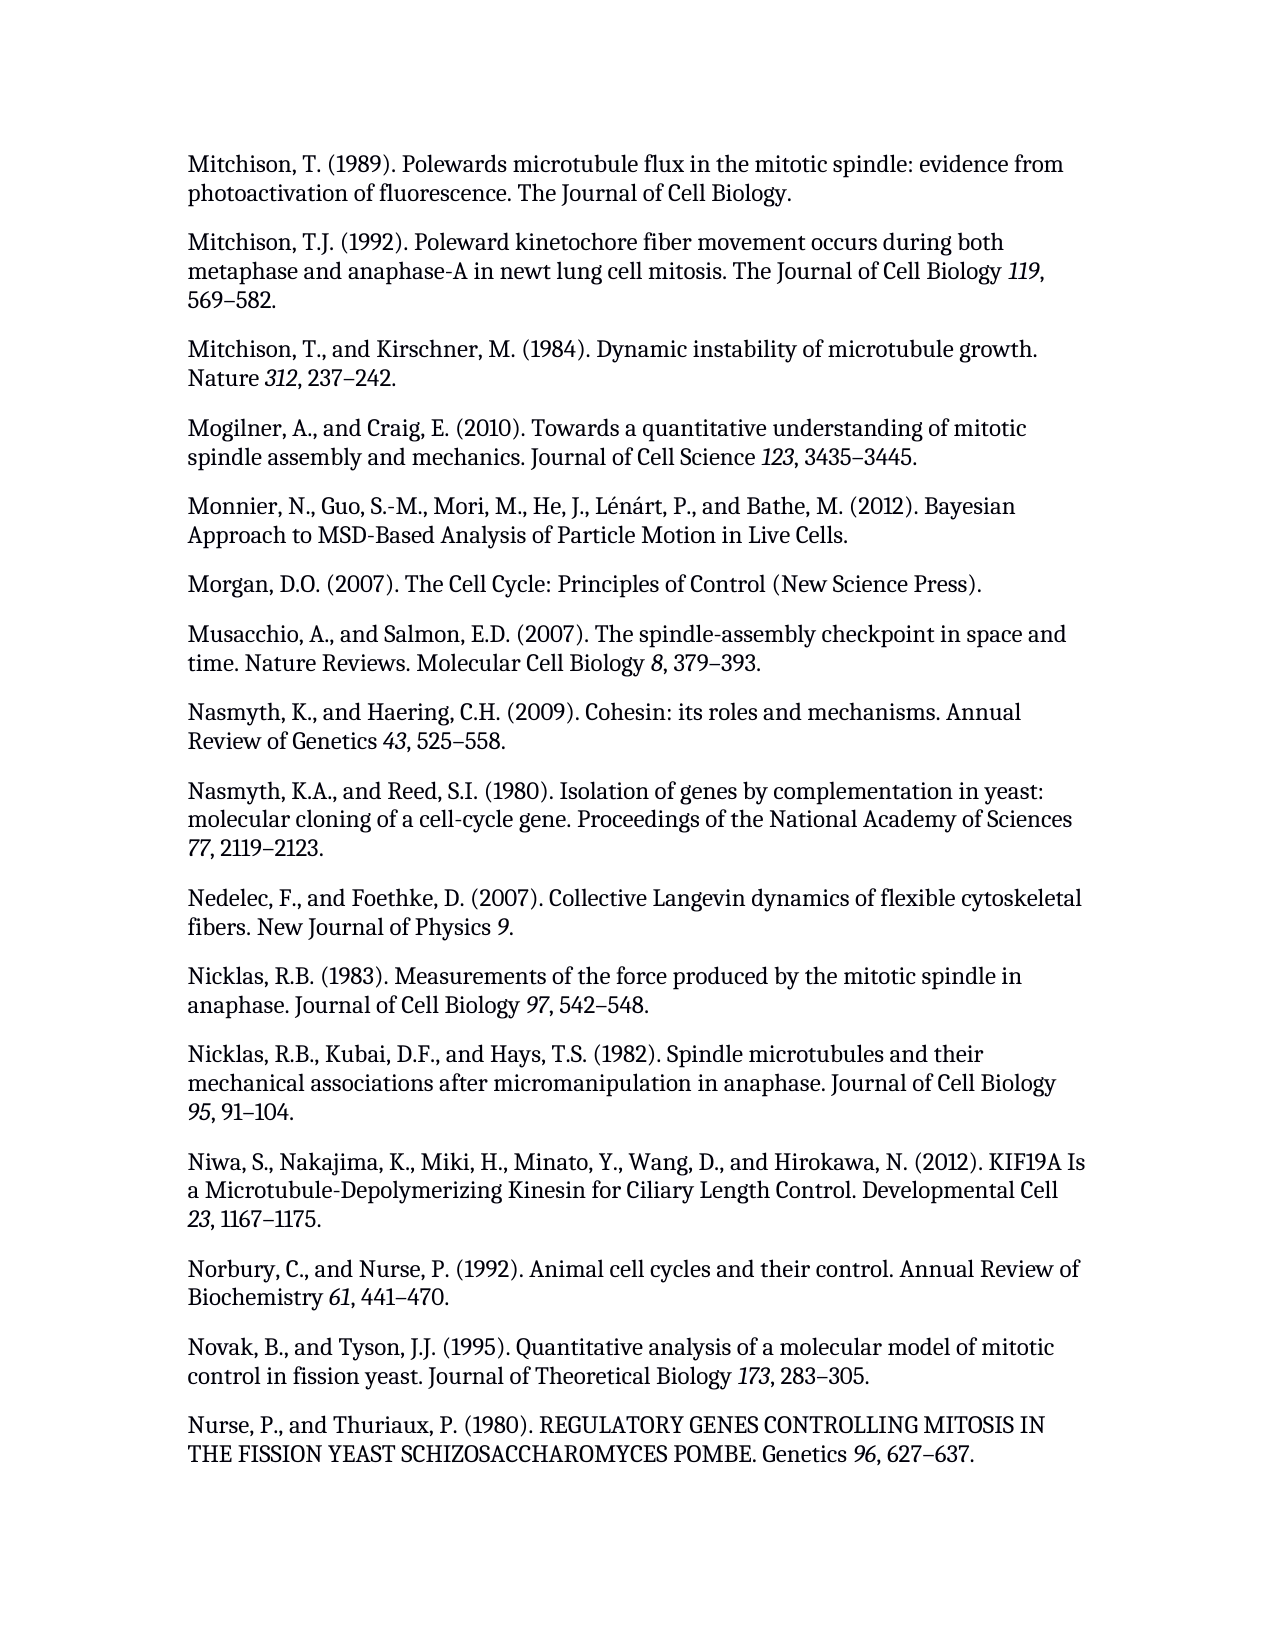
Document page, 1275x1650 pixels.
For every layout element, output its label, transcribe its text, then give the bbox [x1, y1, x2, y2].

text Nicklas, R.B. (1983). Measurements of the force produced by the mitotic spindle in anaphase. Journal of Cell Biology 97, 542–548. [187, 962, 1087, 1019]
text Niwa, S., Nakajima, K., Miki, H., Minato, Y., Wang, D., and Hirokawa, N. (2012). KIF19A Is a Microtubule-Depolymerizing Kinesin for Ciliary Length Control. Developmental Cell 23, 1167–1175. [187, 1147, 1087, 1234]
text Nurse, P., and Thuriaux, P. (1980). REGULATORY GENES CONTROLLING MITOSIS IN THE FISSION YEAST SCHIZOSACCHAROMYCES POMBE. Genetics 96, 627–637. [187, 1411, 1087, 1469]
text Nicklas, R.B., Kubai, D.F., and Hays, T.S. (1982). Spindle microtubules and their mechanical associations after micromanipulation in anaphase. Journal of Cell Biology 95, 91–104. [187, 1040, 1087, 1127]
text Mogilner, A., and Craig, E. (2010). Towards a quantitative understanding of mitotic spindle assembly and mechanics. Journal of Cell Science 123, 3435–3445. [187, 414, 1087, 471]
text Morgan, D.O. (2007). The Cell Cycle: Principles of Control (New Science Press). [187, 570, 1087, 599]
text Nasmyth, K.A., and Reed, S.I. (1980). Isolation of genes by complementation in yeast: molecular cloning of a cell-cycle gene. Proceedings of the National Academy of Sciences 77, 2119–2123. [187, 777, 1087, 863]
text Monnier, N., Guo, S.-M., Mori, M., He, J., Lénárt, P., and Bathe, M. (2012). Bayesian Approach to MSD-Based Analysis of Particle Motion in Live Cells. [187, 492, 1087, 549]
text Mitchison, T.J. (1992). Poleward kinetochore fiber movement occurs during both metaphase and anaphase-A in newt lung cell mitosis. The Journal of Cell Biology 119, 569–582. [187, 228, 1087, 314]
text Novak, B., and Tyson, J.J. (1995). Quantitative analysis of a molecular model of mitotic control in fission yeast. Journal of Theoretical Biology 173, 283–305. [187, 1333, 1087, 1390]
text Norbury, C., and Nurse, P. (1992). Animal cell cycles and their control. Annual Review of Biochemistry 61, 441–470. [187, 1254, 1087, 1312]
text Mitchison, T. (1989). Polewards microtubule flux in the mitotic spindle: evidence from photoactivation of fluorescence. The Journal of Cell Biology. [187, 150, 1087, 207]
text Nedelec, F., and Foethke, D. (2007). Collective Langevin dynamics of flexible cytoskeletal fibers. New Journal of Physics 9. [187, 884, 1087, 941]
text Mitchison, T., and Kirschner, M. (1984). Dynamic instability of microtubule growth. Nature 312, 237–242. [187, 335, 1087, 393]
text Musacchio, A., and Salmon, E.D. (2007). The spindle-assembly checkpoint in space and time. Nature Reviews. Molecular Cell Biology 8, 379–393. [187, 620, 1087, 677]
text Nasmyth, K., and Haering, C.H. (2009). Cohesin: its roles and mechanisms. Annual Review of Genetics 43, 525–558. [187, 698, 1087, 756]
